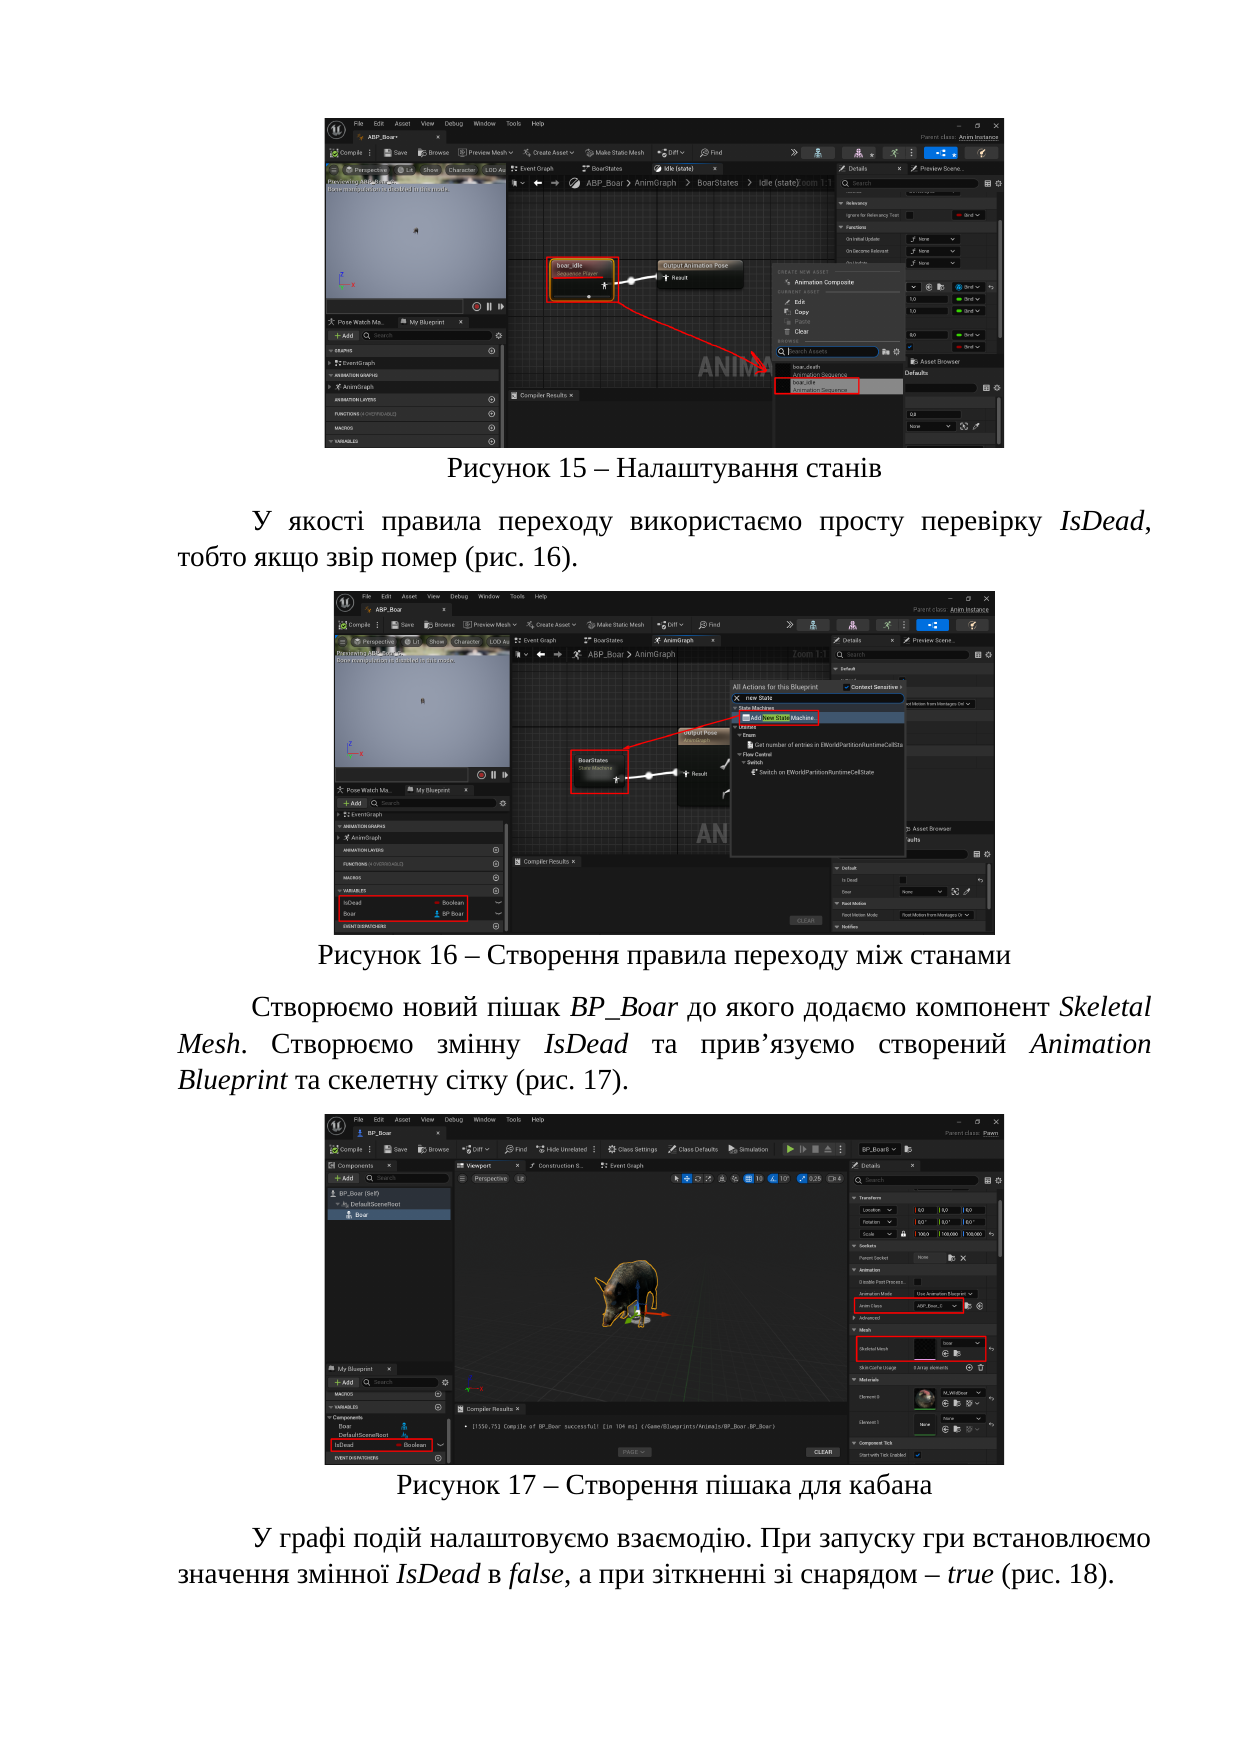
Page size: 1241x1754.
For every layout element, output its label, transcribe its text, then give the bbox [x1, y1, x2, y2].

picture [333, 591, 995, 935]
picture [324, 1114, 1005, 1465]
text Створюємо новий пішак BP_Boar до якого додаємо компонент Skeletal Mesh. Створюємо змінну IsDead та прив’язуємо створений Animation Blueprint та скелетну сітку (рис. 17). [177, 989, 1152, 1095]
text У графі подій налаштовуємо взаємодію. При запуску гри встановлюємо значення змінної IsDead в false, а при зіткненні зі снарядом – true (рис. 18). [177, 1520, 1152, 1590]
text У якості правила переходу використаємо просту перевірку IsDead, тобто якщо звір помер (рис. 16). [177, 503, 1152, 573]
picture [324, 118, 1005, 448]
